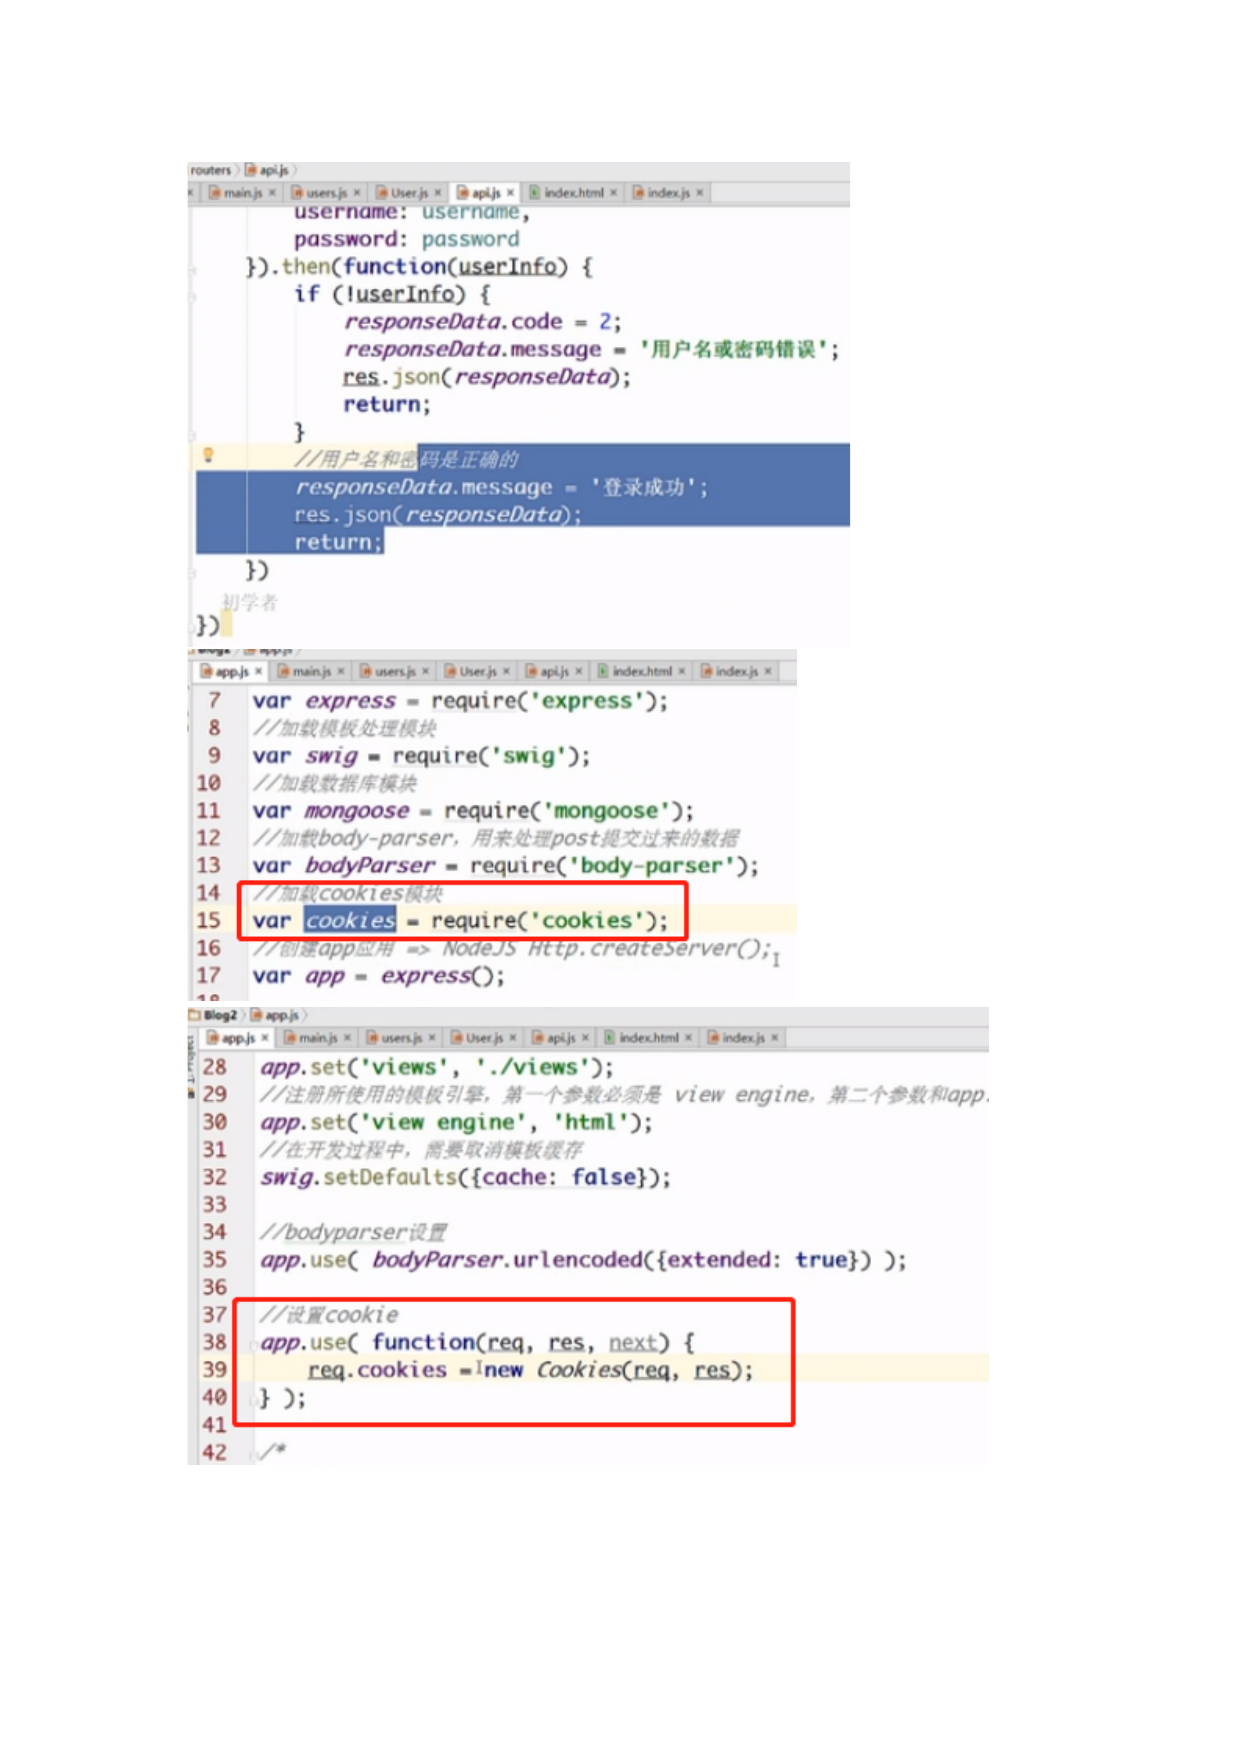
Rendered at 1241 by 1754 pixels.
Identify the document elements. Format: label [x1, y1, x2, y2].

picture [187, 162, 851, 647]
picture [187, 649, 797, 1001]
picture [187, 1007, 989, 1465]
